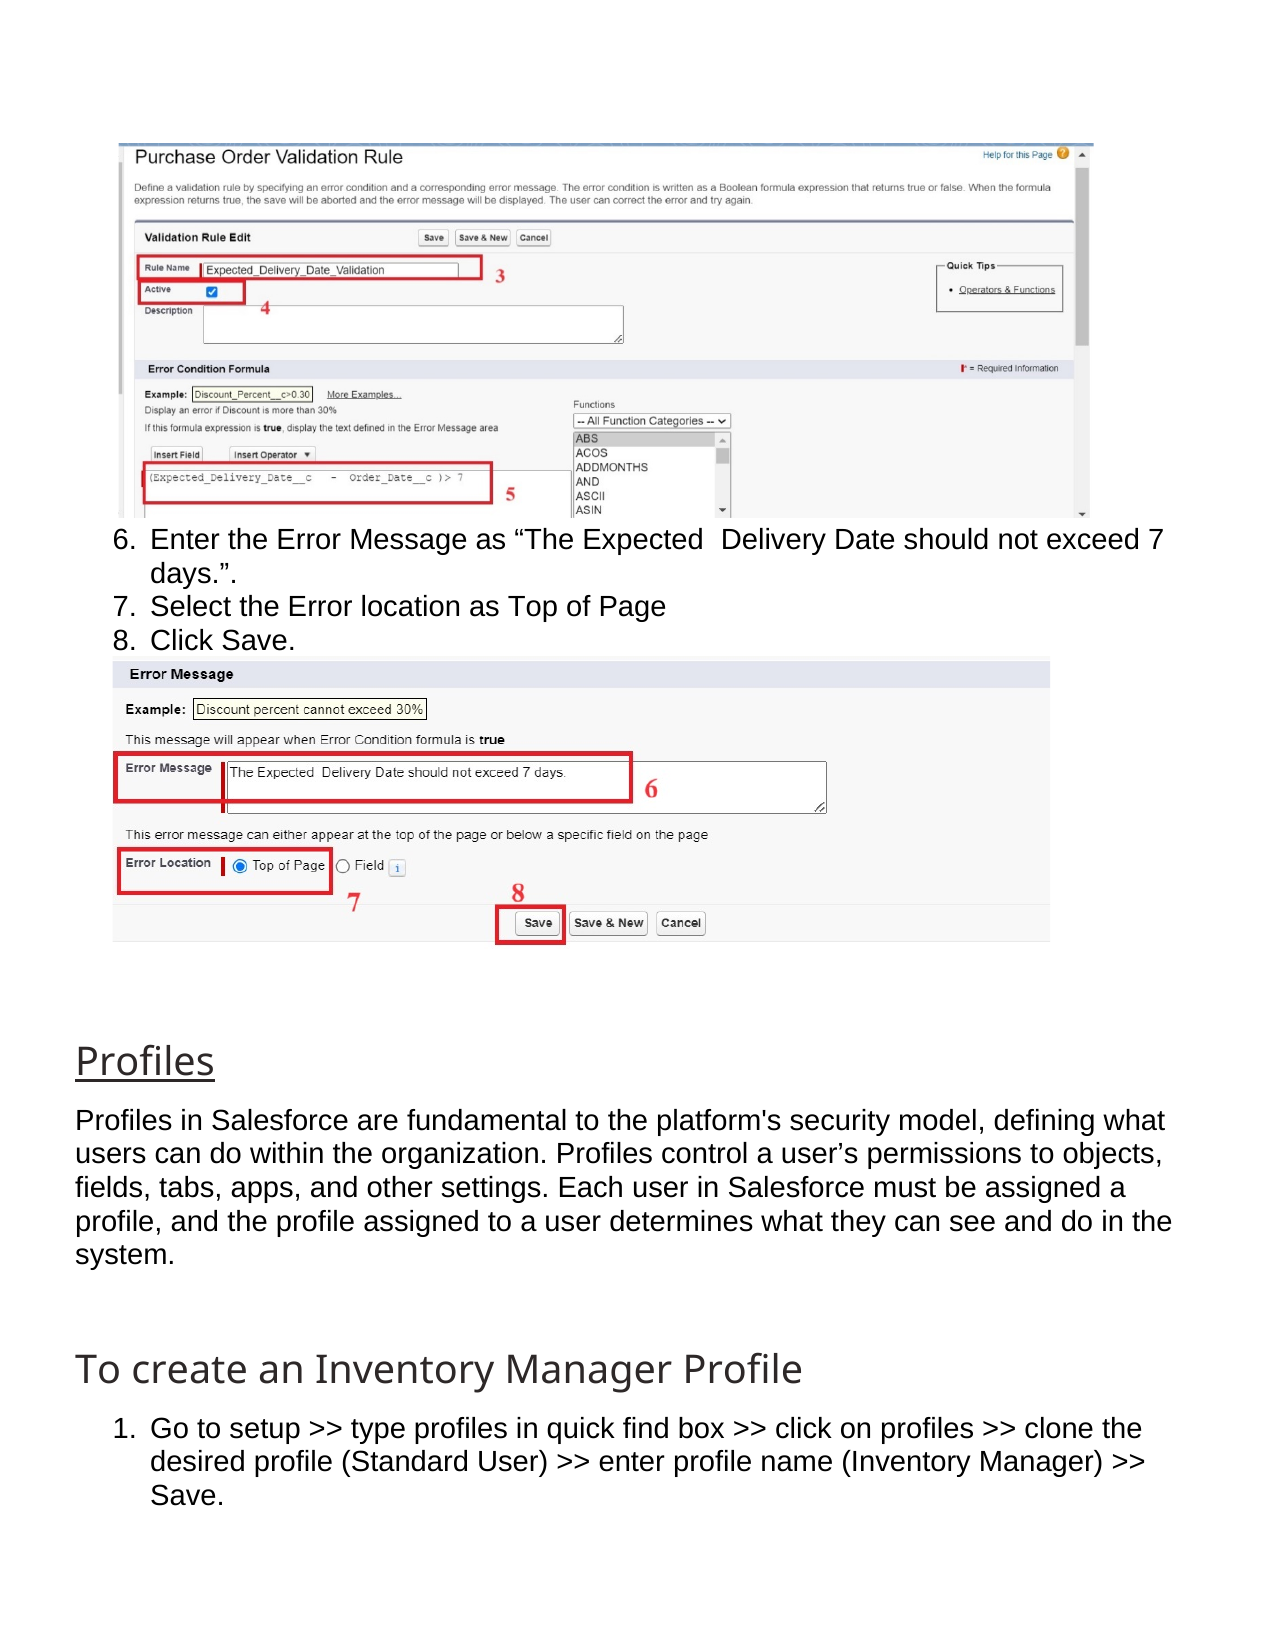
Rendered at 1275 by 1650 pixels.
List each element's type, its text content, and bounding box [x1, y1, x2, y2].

list Enter the Error Message as “The Expected Delivery Date should not exceed 7 days.”. [112, 522, 1200, 589]
subtitle To create an Inventory Manager Profile [75, 1341, 1200, 1395]
text Profiles in Salesforce are fundamental to the platform's security model, defining what users can do within the organization. Profiles control a user’s permissions to objects, fields, tabs, apps, and other settings. Each user in Salesforce must be assigned a profile, and the profile assigned to a user determines what they can see and do in the system. [75, 1103, 1200, 1271]
list Click Save. [112, 623, 1200, 657]
list Select the Error location as Top of Page [112, 589, 1200, 623]
list Go to setup >> type profiles in quick find box >> click on profiles >> clone the desired profile (Standard User) >> enter profile name (Inventory Manager) >> Save. [112, 1411, 1200, 1511]
subtitle Profiles [75, 1028, 1200, 1087]
picture [118, 143, 1094, 518]
picture [112, 656, 1050, 952]
